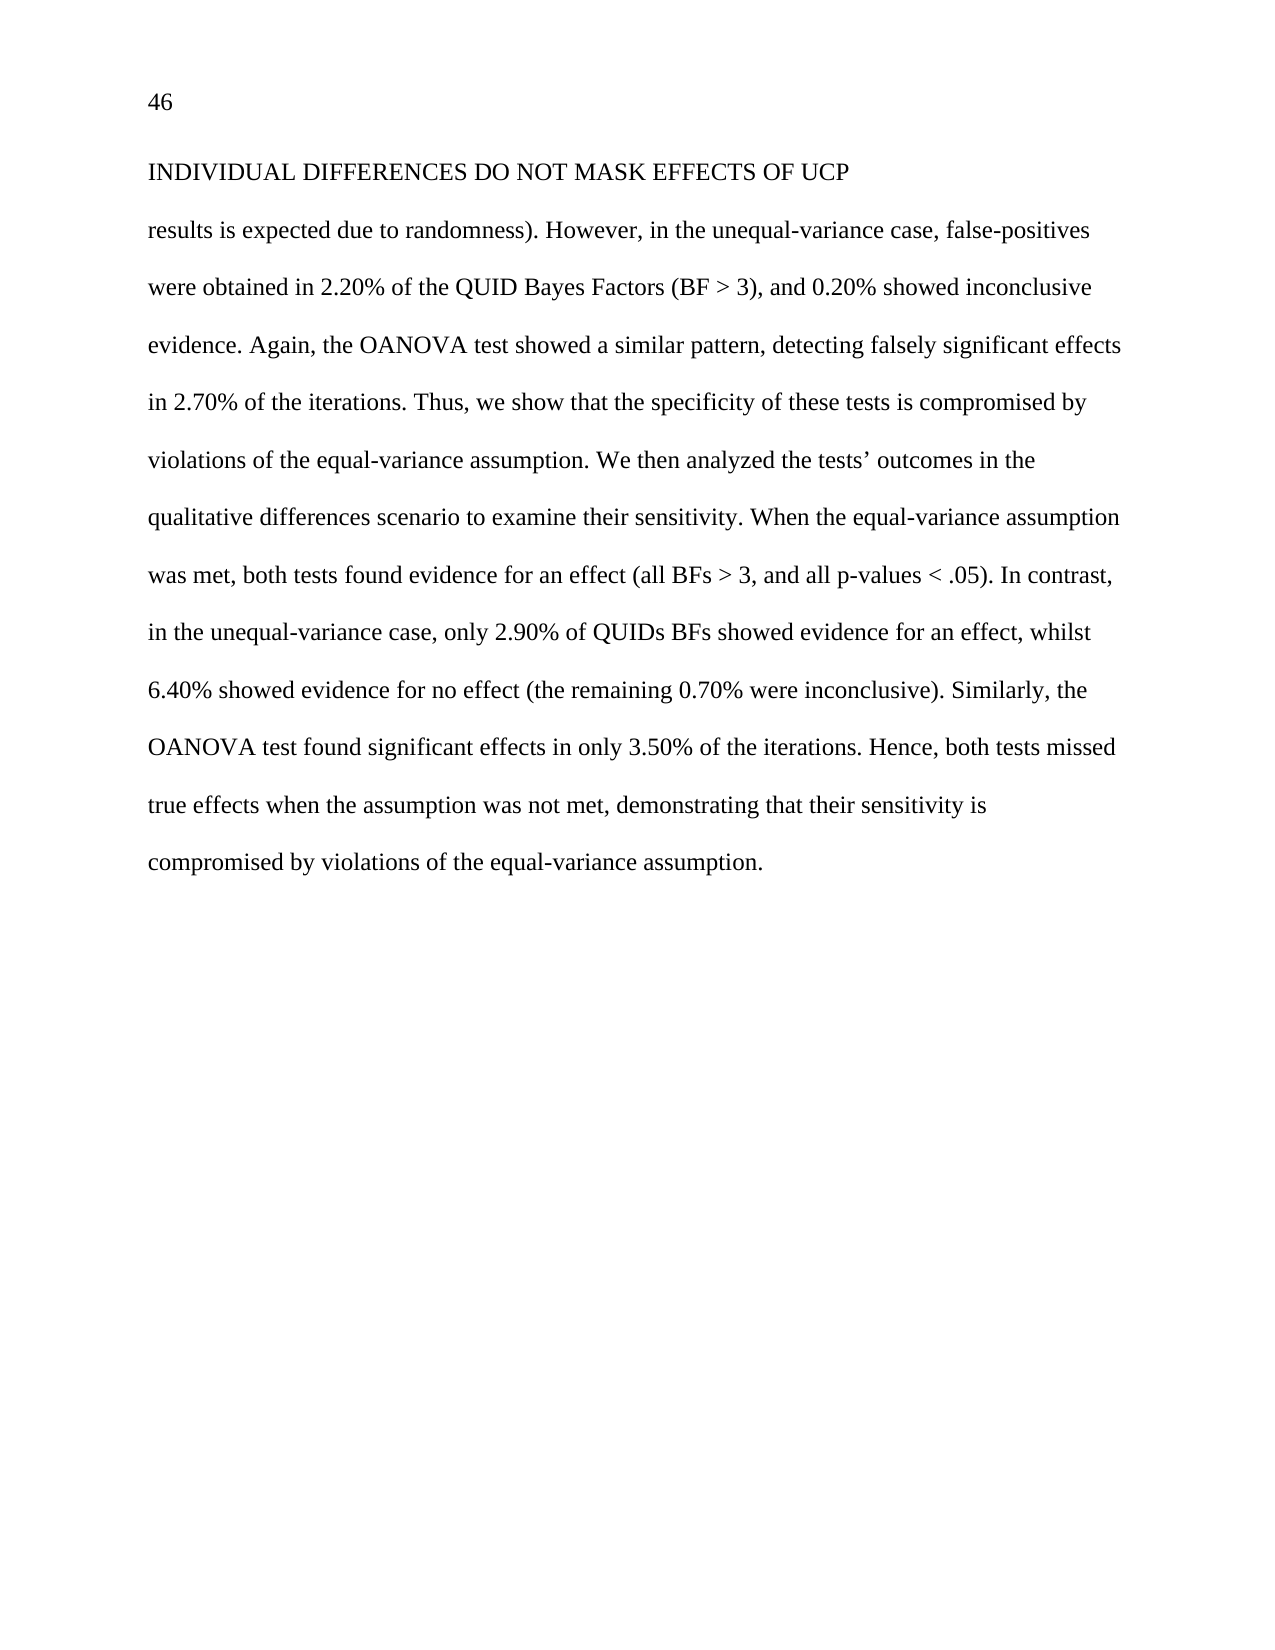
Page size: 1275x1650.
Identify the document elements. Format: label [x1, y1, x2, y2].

text [148, 215, 1127, 876]
